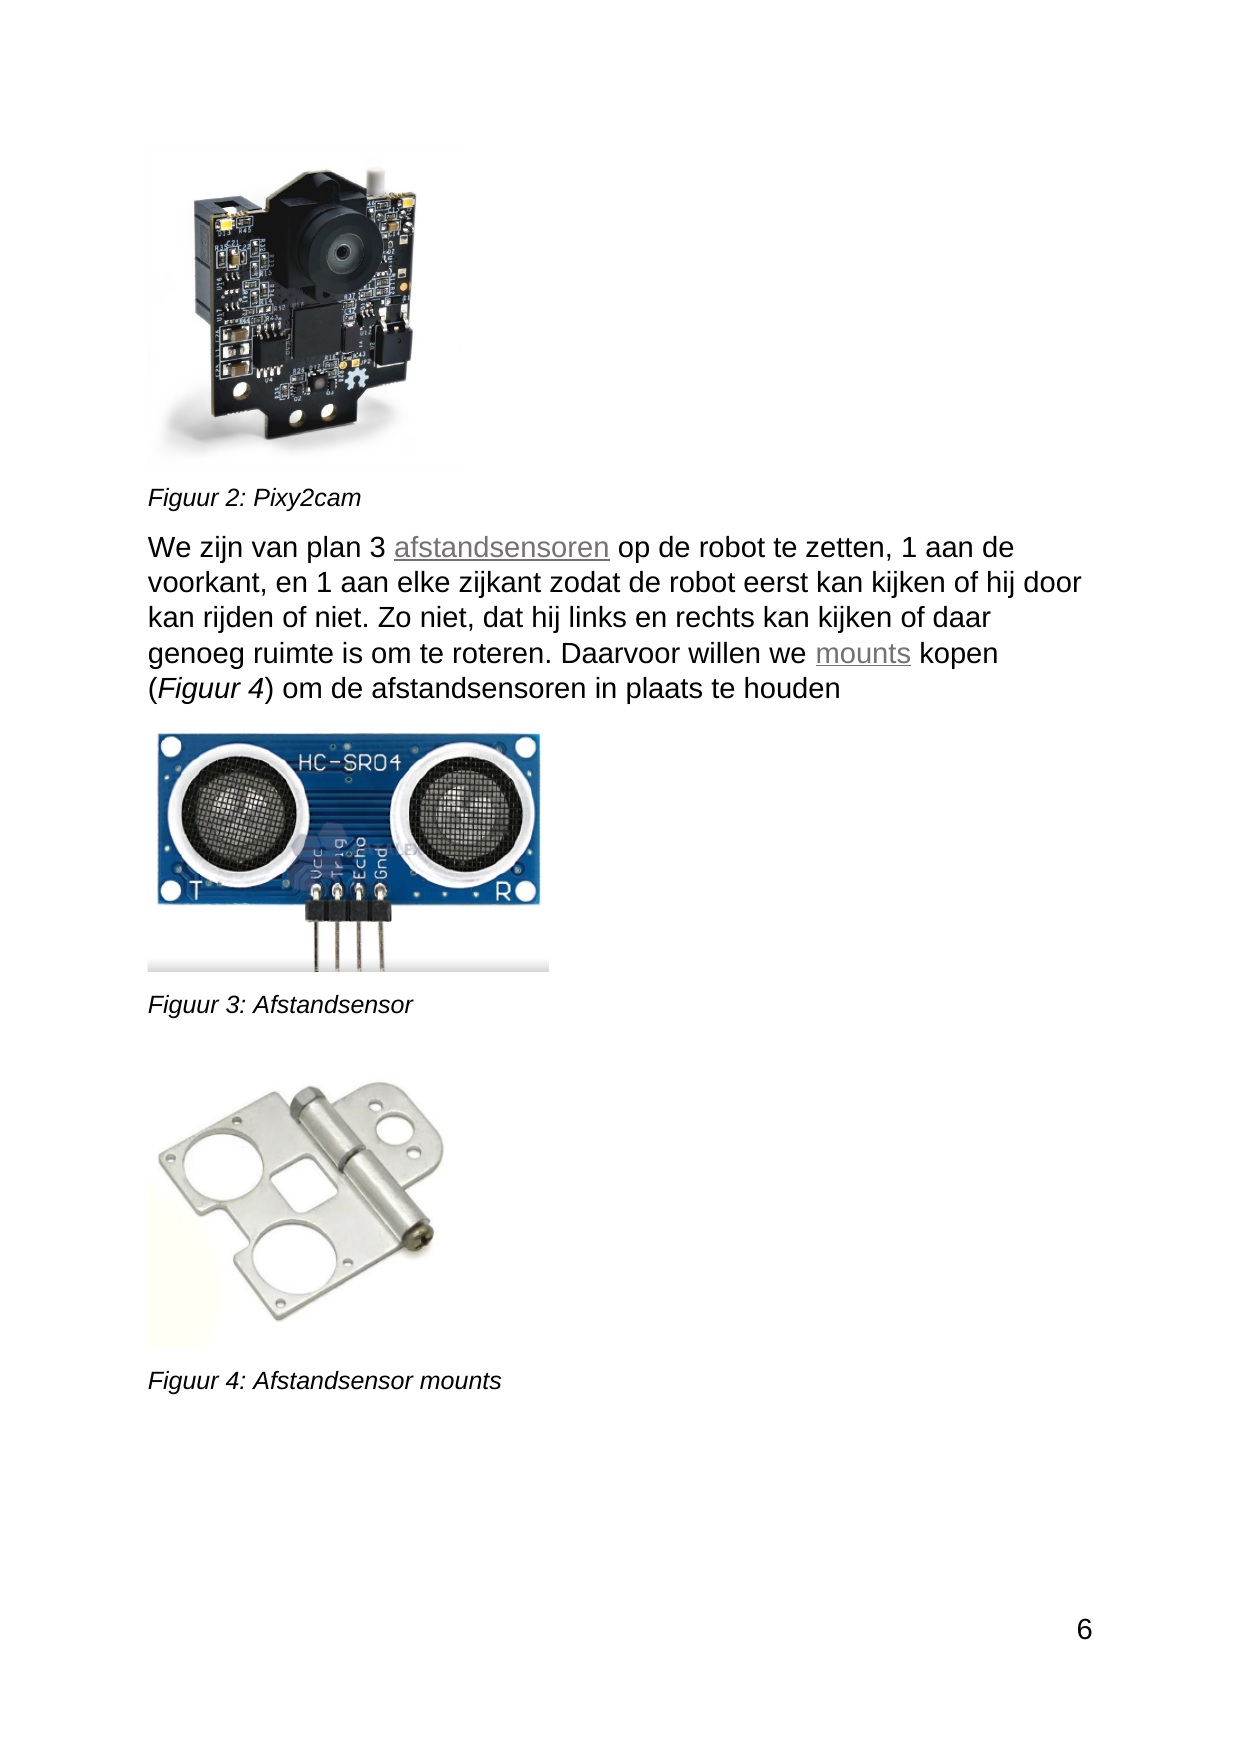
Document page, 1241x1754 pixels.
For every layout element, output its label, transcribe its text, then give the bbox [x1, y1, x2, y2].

picture [147, 147, 466, 465]
text Figuur 2: Pixy2cam [148, 483, 1093, 512]
text Figuur 4: Afstandsensor mounts [148, 1366, 1093, 1394]
text Figuur 3: Afstandsensor [148, 990, 1093, 1019]
picture [147, 722, 549, 972]
picture [147, 1037, 492, 1348]
text We zijn van plan 3 afstandsensoren op de robot te zetten, 1 aan de voorkant, en 1 aan elke zijkant zodat de robot eerst kan kijken of hij door kan rijden of niet. Zo niet, dat hij links en rechts kan kijken of daar genoeg ruimte is om te roteren. Daarvoor willen we mounts kopen (Figuur 4) om de afstandsensoren in plaats te houden [148, 530, 1093, 704]
